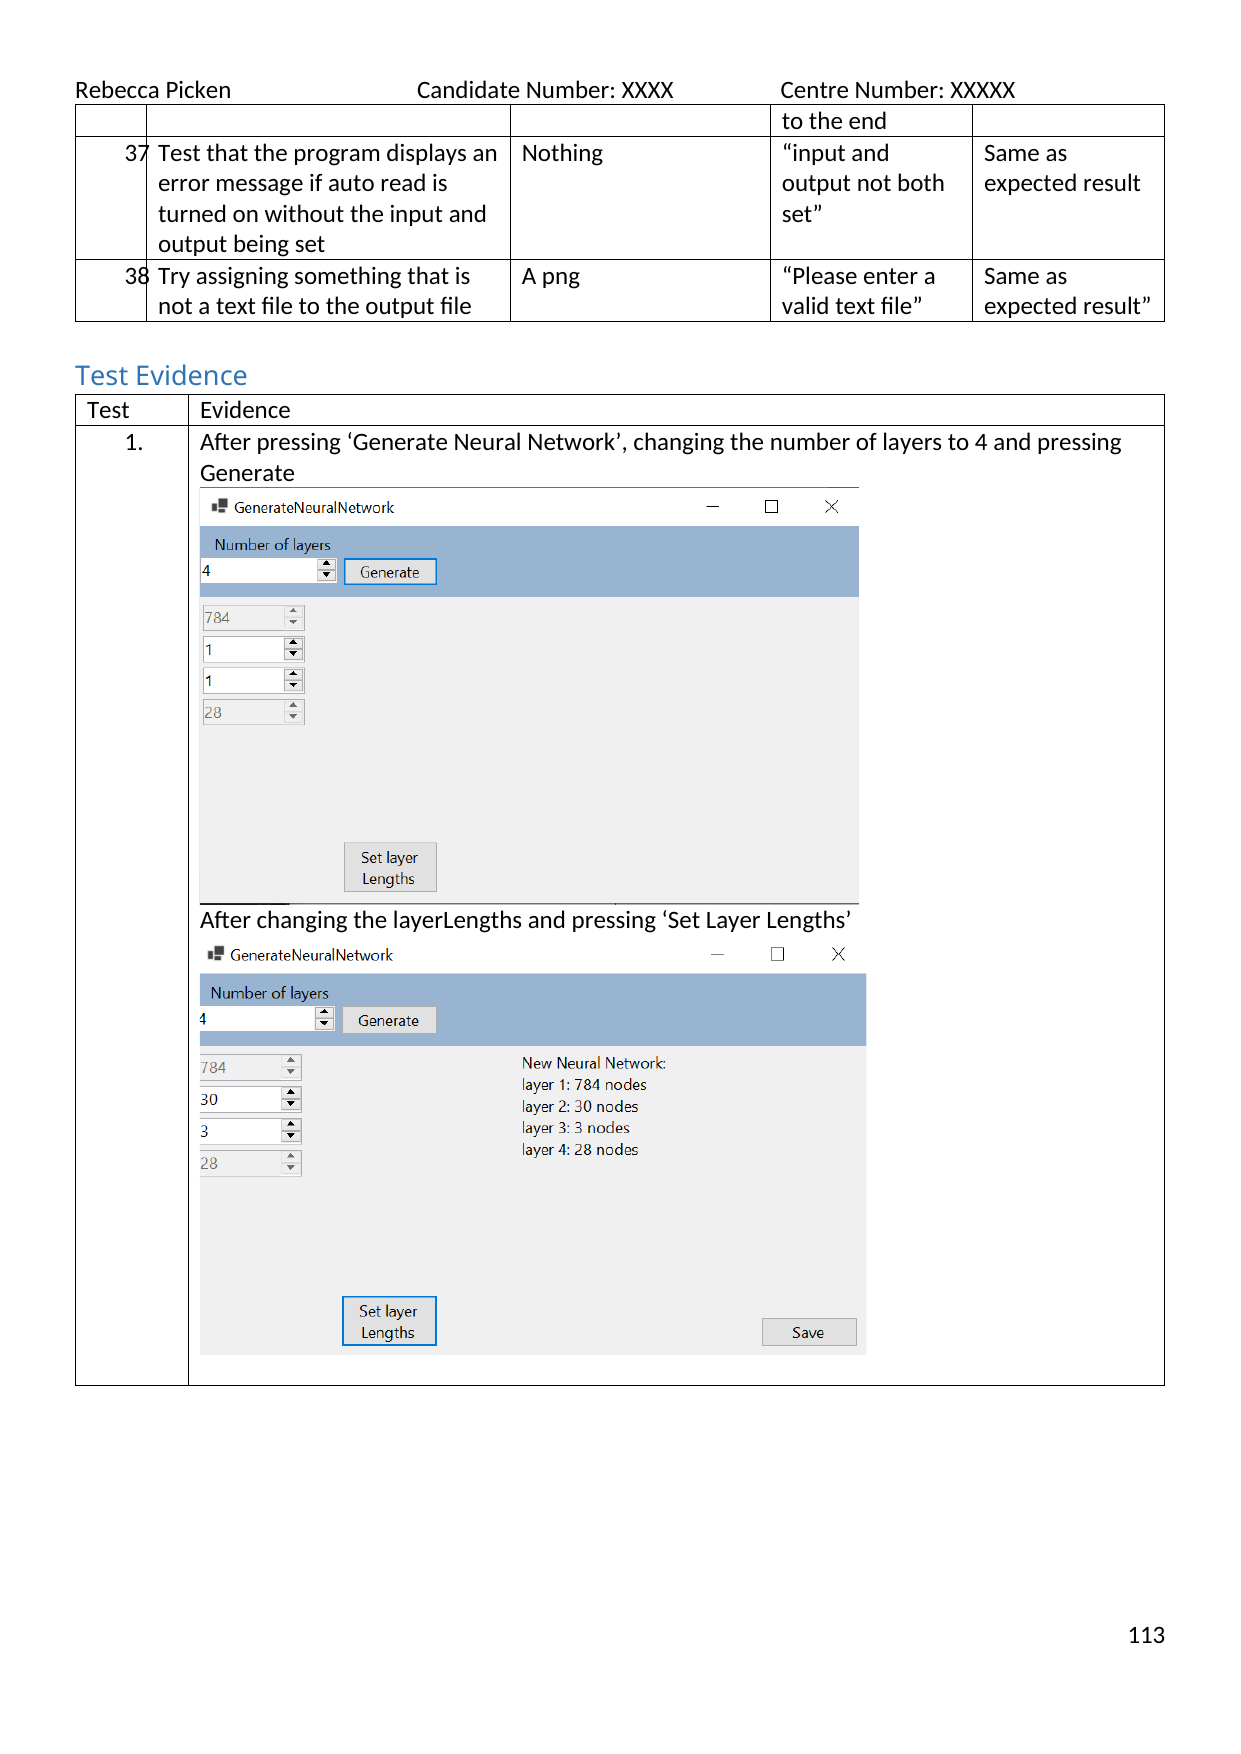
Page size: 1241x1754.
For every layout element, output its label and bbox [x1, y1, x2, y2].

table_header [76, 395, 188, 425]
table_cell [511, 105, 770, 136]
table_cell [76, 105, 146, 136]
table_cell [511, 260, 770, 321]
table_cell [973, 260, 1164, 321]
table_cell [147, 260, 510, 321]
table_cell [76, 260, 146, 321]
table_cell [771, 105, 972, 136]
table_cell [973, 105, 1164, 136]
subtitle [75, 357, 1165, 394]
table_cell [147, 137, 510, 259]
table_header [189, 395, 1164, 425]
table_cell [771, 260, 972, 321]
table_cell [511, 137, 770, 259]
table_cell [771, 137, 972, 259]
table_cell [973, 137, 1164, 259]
picture [199, 935, 867, 1355]
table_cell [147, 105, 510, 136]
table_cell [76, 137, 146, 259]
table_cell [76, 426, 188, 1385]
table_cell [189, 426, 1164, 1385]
picture [199, 487, 859, 905]
